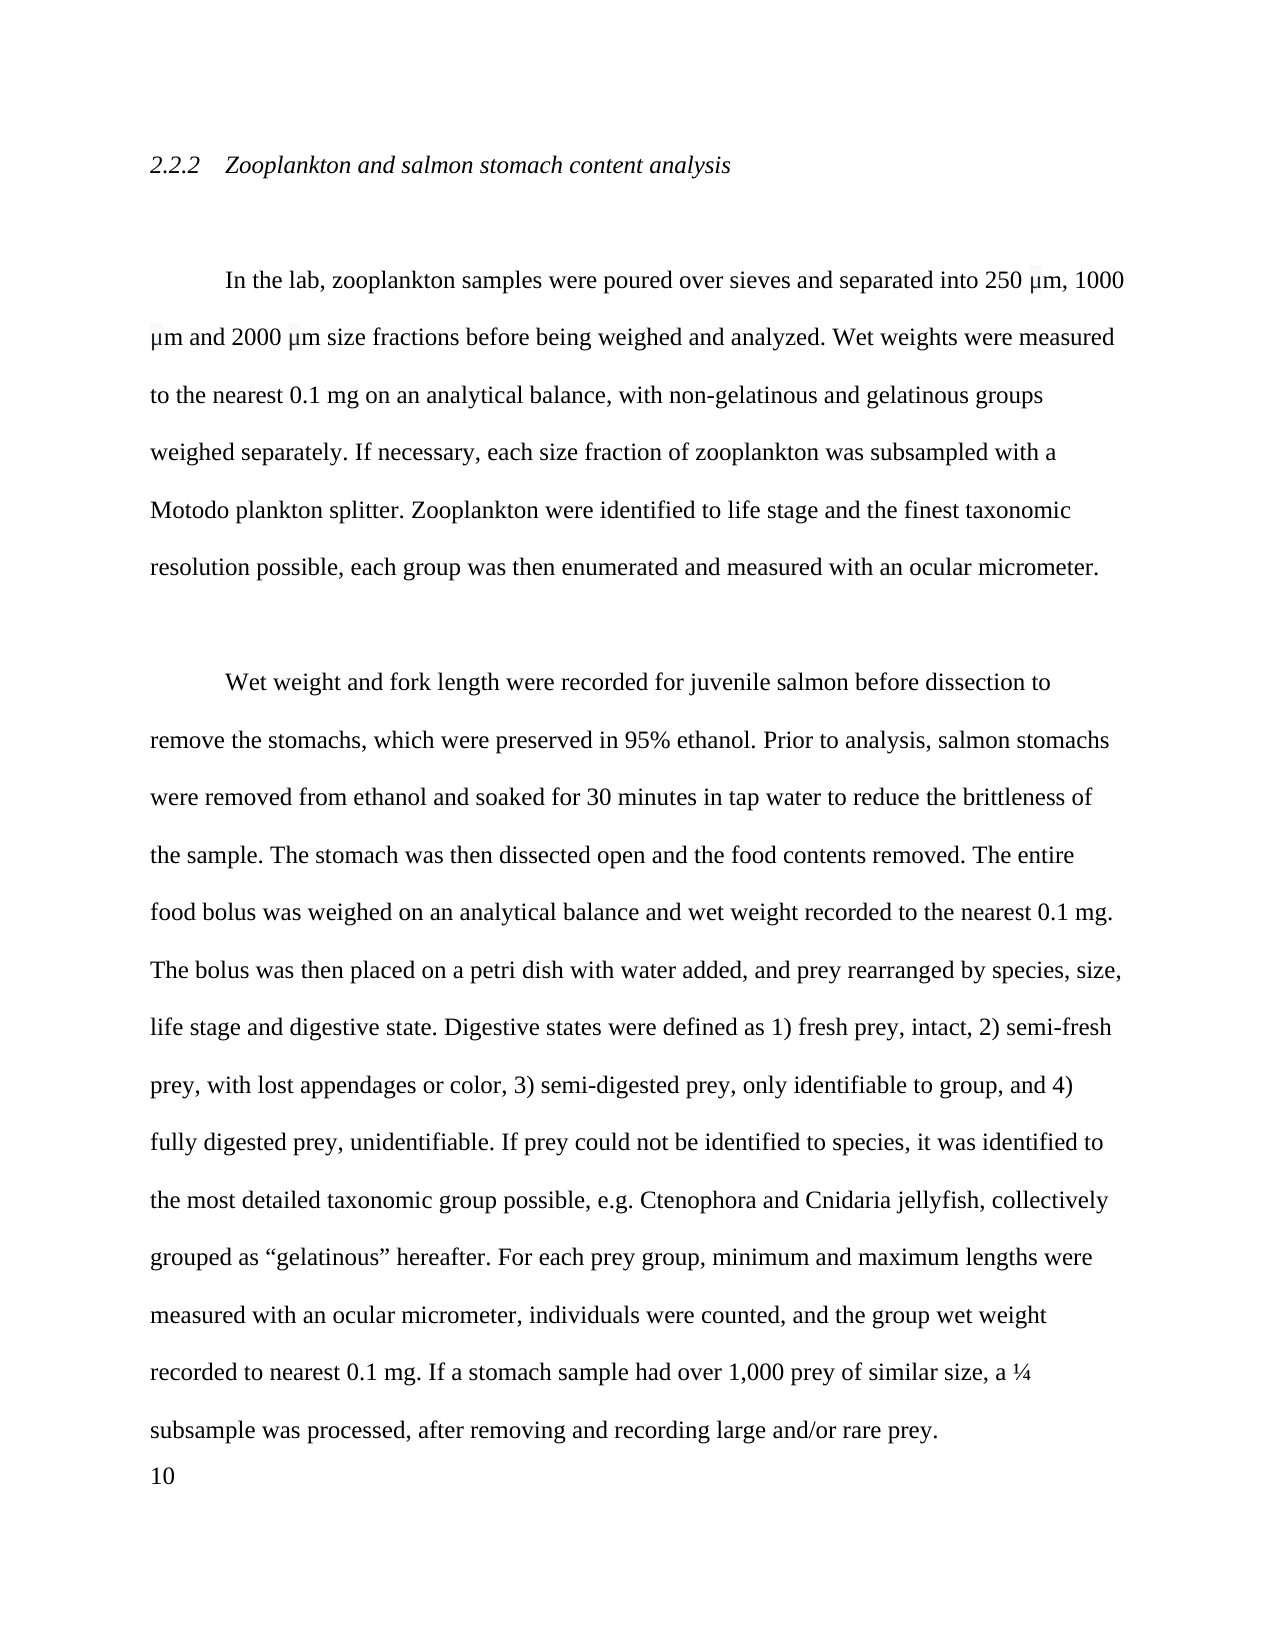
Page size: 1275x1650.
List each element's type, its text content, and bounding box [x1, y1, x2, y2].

subtitle Zooplankton and salmon stomach content analysis [150, 150, 1125, 179]
text Wet weight and fork length were recorded for juvenile salmon before dissection to remove the stomachs, which were preserved in 95% ethanol. Prior to analysis, salmon stomachs were removed from ethanol and soaked for 30 minutes in tap water to reduce the brittleness of the sample. The stomach was then dissected open and the food contents removed. The entire food bolus was weighed on an analytical balance and wet weight recorded to the nearest 0.1 mg. The bolus was then placed on a petri dish with water added, and prey rearranged by species, size, life stage and digestive state. Digestive states were defined as 1) fresh prey, intact, 2) semi-fresh prey, with lost appendages or color, 3) semi-digested prey, only identifiable to group, and 4) fully digested prey, unidentifiable. If prey could not be identified to species, it was identified to the most detailed taxonomic group possible, e.g. Ctenophora and Cnidaria jellyfish, collectively grouped as “gelatinous” hereafter. For each prey group, minimum and maximum lengths were measured with an ocular micrometer, individuals were counted, and the group wet weight recorded to nearest 0.1 mg. If a stomach sample had over 1,000 prey of similar size, a ¼ subsample was processed, after removing and recording large and/or rare prey. [150, 667, 1125, 1444]
text In the lab, zooplankton samples were poured over sieves and separated into 250 μm, 1000 μm and 2000 μm size fractions before being weighed and analyzed. Wet weights were measured to the nearest 0.1 mg on an analytical balance, with non-gelatinous and gelatinous groups weighed separately. If necessary, each size fraction of zooplankton was subsampled with a Motodo plankton splitter. Zooplankton were identified to life stage and the finest taxonomic resolution possible, each group was then enumerated and measured with an ocular micrometer. [150, 265, 1125, 581]
